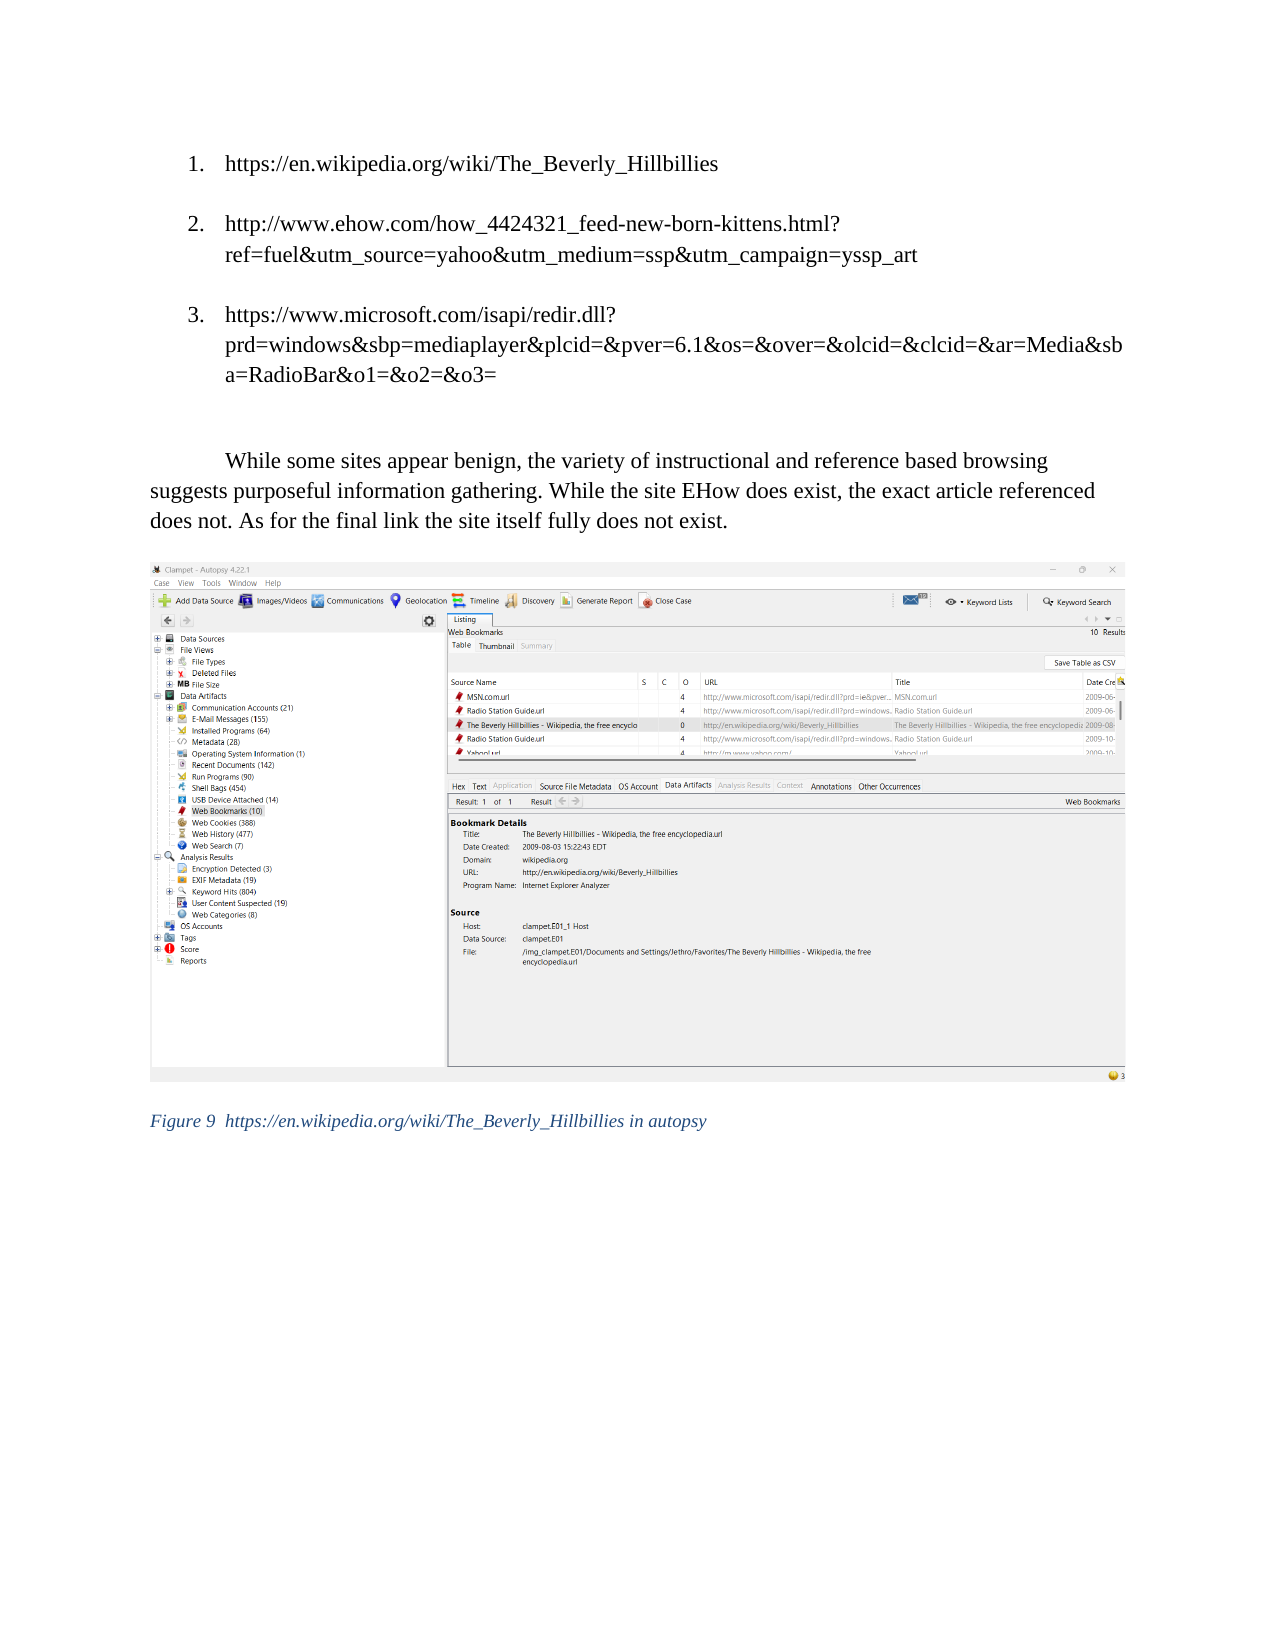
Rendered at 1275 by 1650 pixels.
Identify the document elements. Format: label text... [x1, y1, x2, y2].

text While some sites appear benign, the variety of instructional and reference based browsing suggests purposeful information gathering. While the site EHow does exist, the exact article referenced does not. As for the final link the site itself fully does not exist. [150, 447, 1125, 534]
list http://www.ehow.com/how_4424321_feed-new-born-kittens.html?ref=fuel&utm_source=yahoo&utm_medium=ssp&utm_campaign=yssp_art [187, 210, 1125, 297]
text Figure 9 https://en.wikipedia.org/wiki/The_Beverly_Hillbillies in autopsy [150, 1110, 1125, 1132]
list https://www.microsoft.com/isapi/redir.dll?prd=windows&sbp=mediaplayer&plcid=&pver=6.1&os=&over=&olcid=&clcid=&ar=Media&sba=RadioBar&o1=&o2=&o3= [187, 301, 1125, 418]
list https://en.wikipedia.org/wiki/The_Beverly_Hillbillies [187, 150, 1125, 207]
picture [150, 562, 1125, 1082]
